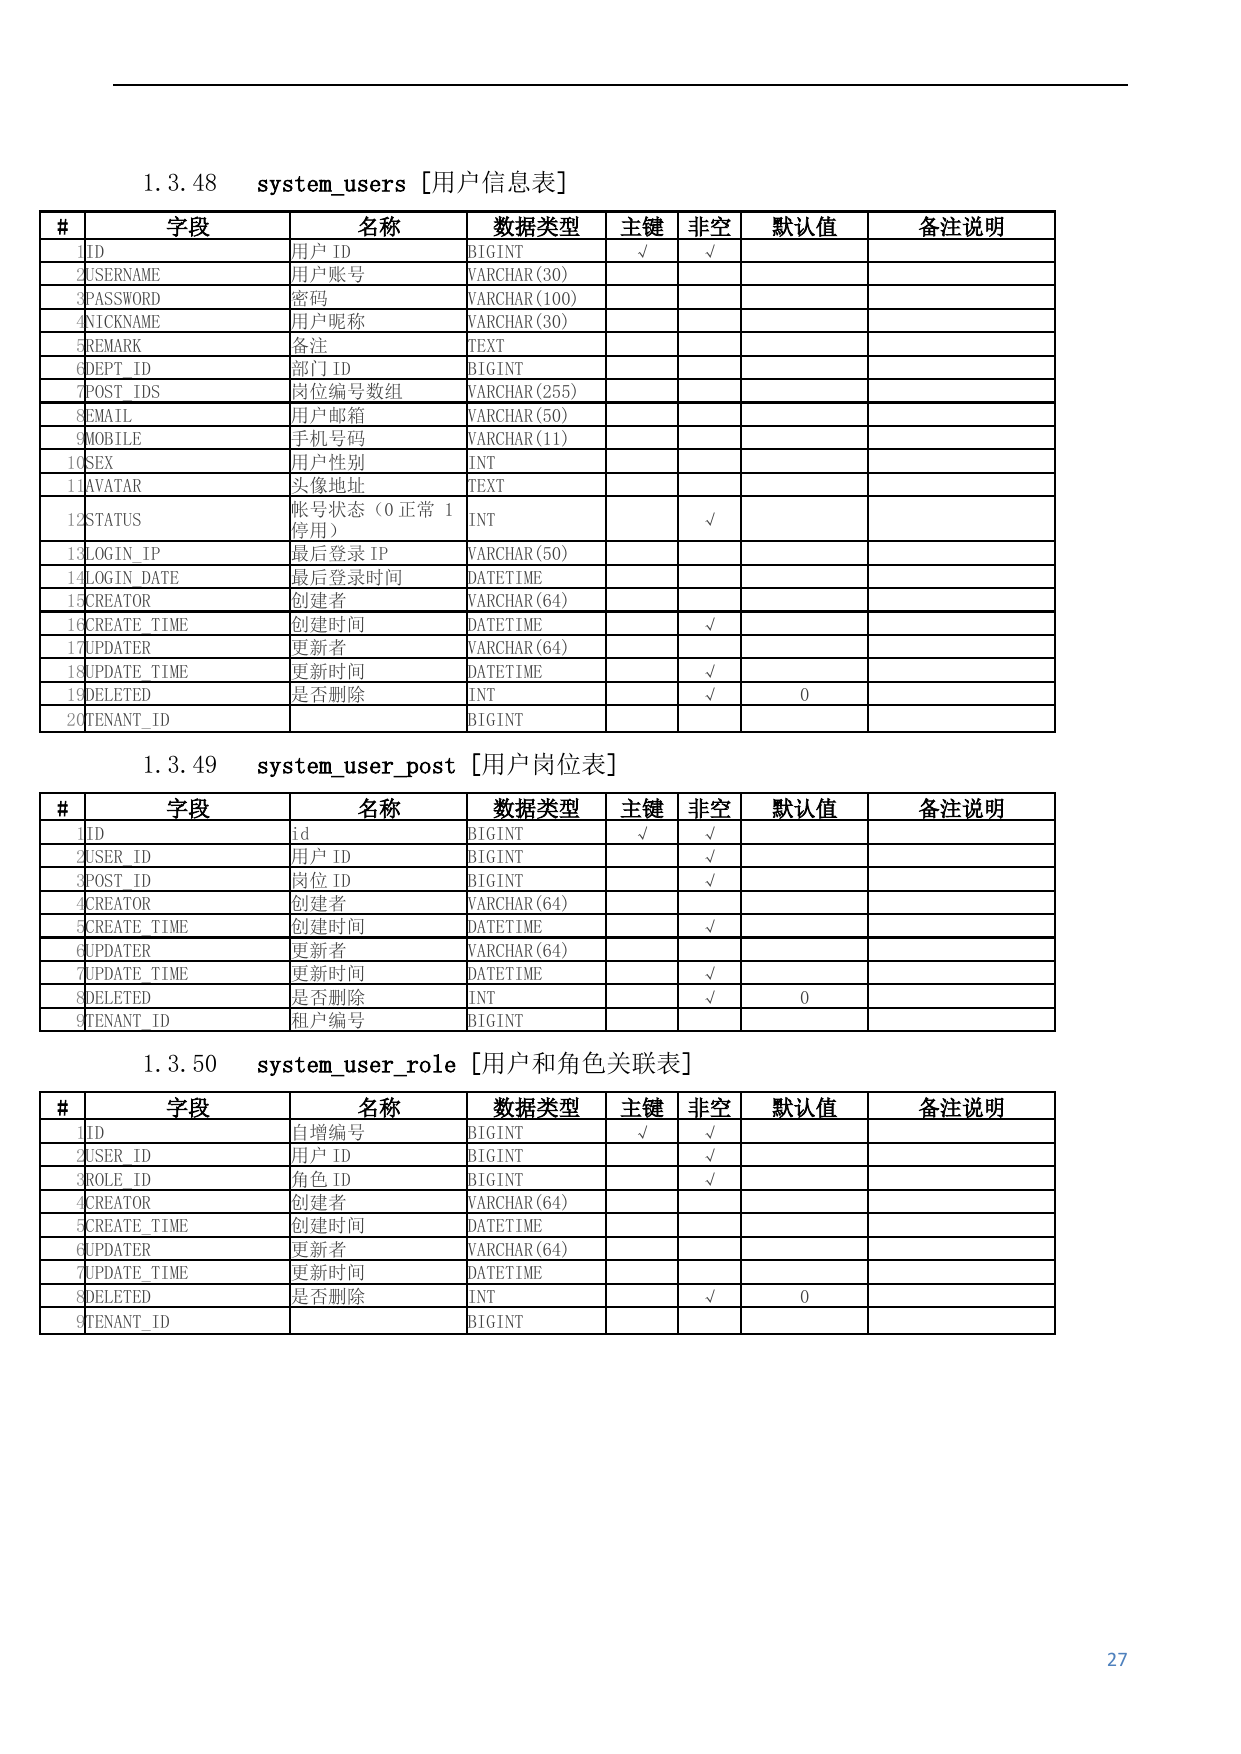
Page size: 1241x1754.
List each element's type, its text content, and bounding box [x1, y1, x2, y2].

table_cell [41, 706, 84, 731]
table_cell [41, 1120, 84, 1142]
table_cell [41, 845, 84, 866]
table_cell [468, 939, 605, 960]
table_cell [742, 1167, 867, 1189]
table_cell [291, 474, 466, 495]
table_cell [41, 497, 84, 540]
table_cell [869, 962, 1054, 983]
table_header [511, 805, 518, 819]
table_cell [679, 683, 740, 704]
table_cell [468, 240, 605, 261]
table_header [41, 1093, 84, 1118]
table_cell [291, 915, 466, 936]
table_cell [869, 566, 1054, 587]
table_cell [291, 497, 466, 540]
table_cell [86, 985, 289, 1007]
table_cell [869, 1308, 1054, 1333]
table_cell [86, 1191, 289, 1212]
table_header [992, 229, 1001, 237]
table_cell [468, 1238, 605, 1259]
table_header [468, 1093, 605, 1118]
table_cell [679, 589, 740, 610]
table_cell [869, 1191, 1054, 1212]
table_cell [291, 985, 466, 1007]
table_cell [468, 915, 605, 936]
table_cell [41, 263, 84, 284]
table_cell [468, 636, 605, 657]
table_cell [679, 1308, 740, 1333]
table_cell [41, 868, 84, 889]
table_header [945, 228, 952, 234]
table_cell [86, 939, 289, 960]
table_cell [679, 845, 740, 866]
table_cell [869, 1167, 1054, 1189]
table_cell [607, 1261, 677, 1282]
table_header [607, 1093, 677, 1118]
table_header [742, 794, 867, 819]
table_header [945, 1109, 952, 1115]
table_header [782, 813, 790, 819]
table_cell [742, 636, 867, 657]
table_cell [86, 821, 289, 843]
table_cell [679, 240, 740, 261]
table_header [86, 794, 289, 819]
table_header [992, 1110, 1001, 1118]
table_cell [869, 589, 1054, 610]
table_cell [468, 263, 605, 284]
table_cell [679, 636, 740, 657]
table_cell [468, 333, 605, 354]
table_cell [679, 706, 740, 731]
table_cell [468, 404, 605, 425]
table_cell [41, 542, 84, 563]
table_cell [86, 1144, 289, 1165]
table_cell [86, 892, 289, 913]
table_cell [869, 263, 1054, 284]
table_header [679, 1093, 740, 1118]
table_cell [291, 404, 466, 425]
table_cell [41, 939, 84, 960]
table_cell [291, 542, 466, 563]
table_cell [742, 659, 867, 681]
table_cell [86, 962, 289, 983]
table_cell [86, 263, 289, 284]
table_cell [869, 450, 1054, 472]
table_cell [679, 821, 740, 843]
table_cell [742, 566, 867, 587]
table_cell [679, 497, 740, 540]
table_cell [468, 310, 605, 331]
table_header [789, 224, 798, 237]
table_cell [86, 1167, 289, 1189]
subtitle system_users [用户信息表] [142, 164, 1128, 198]
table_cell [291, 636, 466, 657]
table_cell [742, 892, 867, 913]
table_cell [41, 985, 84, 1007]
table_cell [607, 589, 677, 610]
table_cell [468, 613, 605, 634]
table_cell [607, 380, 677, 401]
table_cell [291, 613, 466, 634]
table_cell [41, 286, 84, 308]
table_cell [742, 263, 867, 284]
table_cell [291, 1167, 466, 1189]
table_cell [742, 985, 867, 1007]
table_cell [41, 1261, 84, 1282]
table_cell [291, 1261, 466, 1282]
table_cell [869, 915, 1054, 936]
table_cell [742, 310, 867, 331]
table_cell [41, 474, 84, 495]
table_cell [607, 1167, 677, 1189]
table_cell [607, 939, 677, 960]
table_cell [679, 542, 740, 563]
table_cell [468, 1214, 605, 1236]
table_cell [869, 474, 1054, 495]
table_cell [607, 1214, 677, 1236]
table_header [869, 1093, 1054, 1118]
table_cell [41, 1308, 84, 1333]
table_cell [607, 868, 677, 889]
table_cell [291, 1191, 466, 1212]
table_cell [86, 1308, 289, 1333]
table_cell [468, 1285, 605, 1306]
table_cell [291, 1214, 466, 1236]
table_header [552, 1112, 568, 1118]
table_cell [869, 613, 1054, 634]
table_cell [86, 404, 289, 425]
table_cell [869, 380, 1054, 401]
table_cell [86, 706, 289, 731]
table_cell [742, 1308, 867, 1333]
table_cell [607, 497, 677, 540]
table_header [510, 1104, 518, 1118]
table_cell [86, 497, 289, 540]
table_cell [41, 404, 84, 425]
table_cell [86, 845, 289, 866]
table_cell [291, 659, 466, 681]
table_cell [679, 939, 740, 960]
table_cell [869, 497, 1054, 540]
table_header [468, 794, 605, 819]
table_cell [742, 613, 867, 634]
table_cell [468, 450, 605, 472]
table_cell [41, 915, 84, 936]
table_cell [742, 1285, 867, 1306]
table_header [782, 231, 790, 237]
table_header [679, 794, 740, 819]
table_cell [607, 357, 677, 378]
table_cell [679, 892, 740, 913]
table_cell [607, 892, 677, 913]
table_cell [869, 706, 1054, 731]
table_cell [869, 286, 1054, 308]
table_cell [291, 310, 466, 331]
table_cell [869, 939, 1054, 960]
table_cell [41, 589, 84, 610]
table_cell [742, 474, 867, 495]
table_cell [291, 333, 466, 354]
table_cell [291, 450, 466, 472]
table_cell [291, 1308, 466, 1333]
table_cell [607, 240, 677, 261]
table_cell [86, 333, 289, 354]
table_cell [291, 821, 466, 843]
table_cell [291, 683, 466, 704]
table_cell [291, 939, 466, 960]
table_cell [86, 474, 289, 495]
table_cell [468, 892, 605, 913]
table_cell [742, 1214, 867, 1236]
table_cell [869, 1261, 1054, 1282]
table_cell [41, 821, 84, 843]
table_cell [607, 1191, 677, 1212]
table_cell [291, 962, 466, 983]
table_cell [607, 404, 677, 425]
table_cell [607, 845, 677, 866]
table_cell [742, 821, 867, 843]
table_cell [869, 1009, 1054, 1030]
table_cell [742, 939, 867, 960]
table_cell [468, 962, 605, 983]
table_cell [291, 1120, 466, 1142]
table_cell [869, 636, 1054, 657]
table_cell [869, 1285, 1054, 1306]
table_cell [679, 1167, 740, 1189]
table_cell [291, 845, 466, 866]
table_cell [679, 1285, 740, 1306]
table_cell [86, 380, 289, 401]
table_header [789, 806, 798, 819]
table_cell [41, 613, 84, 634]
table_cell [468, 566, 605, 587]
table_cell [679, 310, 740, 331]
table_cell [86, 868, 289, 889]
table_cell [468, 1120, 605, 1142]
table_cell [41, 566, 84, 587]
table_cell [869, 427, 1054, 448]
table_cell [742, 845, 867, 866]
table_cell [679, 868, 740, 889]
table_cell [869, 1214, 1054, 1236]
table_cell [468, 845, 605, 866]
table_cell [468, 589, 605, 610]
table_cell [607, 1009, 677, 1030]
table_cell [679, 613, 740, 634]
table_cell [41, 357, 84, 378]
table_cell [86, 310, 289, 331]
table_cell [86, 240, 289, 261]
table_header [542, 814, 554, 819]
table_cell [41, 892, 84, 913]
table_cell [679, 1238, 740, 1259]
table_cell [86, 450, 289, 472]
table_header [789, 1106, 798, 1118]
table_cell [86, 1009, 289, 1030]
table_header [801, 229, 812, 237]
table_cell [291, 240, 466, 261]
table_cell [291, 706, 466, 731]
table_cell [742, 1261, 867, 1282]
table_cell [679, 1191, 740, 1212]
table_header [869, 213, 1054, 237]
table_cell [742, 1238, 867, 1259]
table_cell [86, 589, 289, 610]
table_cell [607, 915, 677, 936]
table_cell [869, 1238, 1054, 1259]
subtitle system_user_role [用户和角色关联表] [142, 1045, 1128, 1079]
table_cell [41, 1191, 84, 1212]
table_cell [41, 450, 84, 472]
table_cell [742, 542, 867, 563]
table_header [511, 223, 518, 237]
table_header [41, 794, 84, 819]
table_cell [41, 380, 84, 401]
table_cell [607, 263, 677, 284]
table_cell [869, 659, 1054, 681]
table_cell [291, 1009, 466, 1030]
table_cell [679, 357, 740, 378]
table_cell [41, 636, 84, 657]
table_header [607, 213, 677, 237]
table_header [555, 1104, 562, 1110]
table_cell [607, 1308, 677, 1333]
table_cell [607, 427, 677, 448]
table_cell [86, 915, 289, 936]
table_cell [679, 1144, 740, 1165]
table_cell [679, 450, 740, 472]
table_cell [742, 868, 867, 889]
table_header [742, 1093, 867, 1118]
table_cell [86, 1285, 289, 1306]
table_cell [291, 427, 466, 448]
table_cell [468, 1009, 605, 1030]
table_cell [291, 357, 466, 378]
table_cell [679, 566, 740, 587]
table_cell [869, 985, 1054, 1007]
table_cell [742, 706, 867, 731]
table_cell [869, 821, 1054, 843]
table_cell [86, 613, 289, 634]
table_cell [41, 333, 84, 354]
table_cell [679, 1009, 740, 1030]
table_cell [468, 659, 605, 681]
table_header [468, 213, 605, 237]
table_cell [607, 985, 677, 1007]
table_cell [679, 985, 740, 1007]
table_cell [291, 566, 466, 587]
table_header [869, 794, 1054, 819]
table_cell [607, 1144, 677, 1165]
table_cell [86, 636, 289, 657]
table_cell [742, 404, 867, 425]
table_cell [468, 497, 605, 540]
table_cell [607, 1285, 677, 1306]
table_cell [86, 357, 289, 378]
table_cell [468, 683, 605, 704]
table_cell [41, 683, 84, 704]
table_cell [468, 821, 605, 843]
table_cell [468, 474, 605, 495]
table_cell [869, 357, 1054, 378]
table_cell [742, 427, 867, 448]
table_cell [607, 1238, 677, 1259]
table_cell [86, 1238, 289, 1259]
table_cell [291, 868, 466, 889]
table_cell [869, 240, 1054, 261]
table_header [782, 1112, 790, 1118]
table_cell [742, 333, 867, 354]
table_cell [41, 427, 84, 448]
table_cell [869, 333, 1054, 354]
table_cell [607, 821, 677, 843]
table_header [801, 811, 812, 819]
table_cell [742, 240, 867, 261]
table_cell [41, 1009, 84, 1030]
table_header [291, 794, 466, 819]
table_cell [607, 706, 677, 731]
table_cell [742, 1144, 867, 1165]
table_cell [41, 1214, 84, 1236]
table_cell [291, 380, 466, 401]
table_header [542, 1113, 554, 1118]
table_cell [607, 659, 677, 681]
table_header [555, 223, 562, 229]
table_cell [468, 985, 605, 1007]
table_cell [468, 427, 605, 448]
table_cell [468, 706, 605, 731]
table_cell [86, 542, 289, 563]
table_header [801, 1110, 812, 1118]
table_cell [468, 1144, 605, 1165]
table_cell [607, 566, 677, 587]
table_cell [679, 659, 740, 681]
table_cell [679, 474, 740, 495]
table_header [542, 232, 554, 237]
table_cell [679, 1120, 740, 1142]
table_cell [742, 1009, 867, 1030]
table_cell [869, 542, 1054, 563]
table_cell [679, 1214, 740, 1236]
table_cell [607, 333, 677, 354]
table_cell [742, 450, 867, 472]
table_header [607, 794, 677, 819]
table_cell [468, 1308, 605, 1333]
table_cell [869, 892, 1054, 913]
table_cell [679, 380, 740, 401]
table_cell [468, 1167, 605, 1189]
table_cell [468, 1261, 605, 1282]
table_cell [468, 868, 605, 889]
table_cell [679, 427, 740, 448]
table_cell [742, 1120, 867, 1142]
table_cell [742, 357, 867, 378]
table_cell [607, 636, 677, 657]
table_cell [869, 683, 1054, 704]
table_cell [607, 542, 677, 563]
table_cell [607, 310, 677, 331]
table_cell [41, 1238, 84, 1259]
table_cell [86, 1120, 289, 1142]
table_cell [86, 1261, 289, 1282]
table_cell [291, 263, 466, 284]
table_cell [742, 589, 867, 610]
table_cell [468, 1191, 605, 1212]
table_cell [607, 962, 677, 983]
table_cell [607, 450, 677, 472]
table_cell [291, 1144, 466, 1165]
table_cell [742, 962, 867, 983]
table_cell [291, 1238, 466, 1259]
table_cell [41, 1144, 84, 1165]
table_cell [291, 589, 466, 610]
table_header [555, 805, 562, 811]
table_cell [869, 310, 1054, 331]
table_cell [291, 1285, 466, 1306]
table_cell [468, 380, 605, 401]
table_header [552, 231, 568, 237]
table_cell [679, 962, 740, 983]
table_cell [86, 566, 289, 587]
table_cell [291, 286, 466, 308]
subtitle system_user_post [用户岗位表] [142, 746, 1128, 780]
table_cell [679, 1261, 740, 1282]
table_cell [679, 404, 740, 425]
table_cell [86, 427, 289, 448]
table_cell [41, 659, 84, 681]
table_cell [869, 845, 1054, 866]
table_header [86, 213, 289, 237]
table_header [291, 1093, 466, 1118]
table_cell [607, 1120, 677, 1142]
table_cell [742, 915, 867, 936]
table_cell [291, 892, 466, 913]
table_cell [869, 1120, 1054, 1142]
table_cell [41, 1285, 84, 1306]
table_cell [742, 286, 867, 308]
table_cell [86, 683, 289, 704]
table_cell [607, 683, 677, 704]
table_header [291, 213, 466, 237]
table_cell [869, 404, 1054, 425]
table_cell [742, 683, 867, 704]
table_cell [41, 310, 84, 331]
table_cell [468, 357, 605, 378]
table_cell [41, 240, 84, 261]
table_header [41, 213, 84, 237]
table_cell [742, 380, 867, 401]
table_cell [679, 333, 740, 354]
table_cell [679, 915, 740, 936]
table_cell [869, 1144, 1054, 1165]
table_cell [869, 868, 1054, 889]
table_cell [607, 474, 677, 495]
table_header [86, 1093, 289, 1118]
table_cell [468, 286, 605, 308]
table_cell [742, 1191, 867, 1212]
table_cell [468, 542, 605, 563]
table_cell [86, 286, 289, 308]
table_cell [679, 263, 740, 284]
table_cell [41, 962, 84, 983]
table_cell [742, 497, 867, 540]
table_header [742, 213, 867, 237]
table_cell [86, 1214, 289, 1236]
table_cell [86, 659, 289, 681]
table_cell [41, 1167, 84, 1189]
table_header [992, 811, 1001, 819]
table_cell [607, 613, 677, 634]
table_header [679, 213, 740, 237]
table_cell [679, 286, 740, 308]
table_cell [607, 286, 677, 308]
